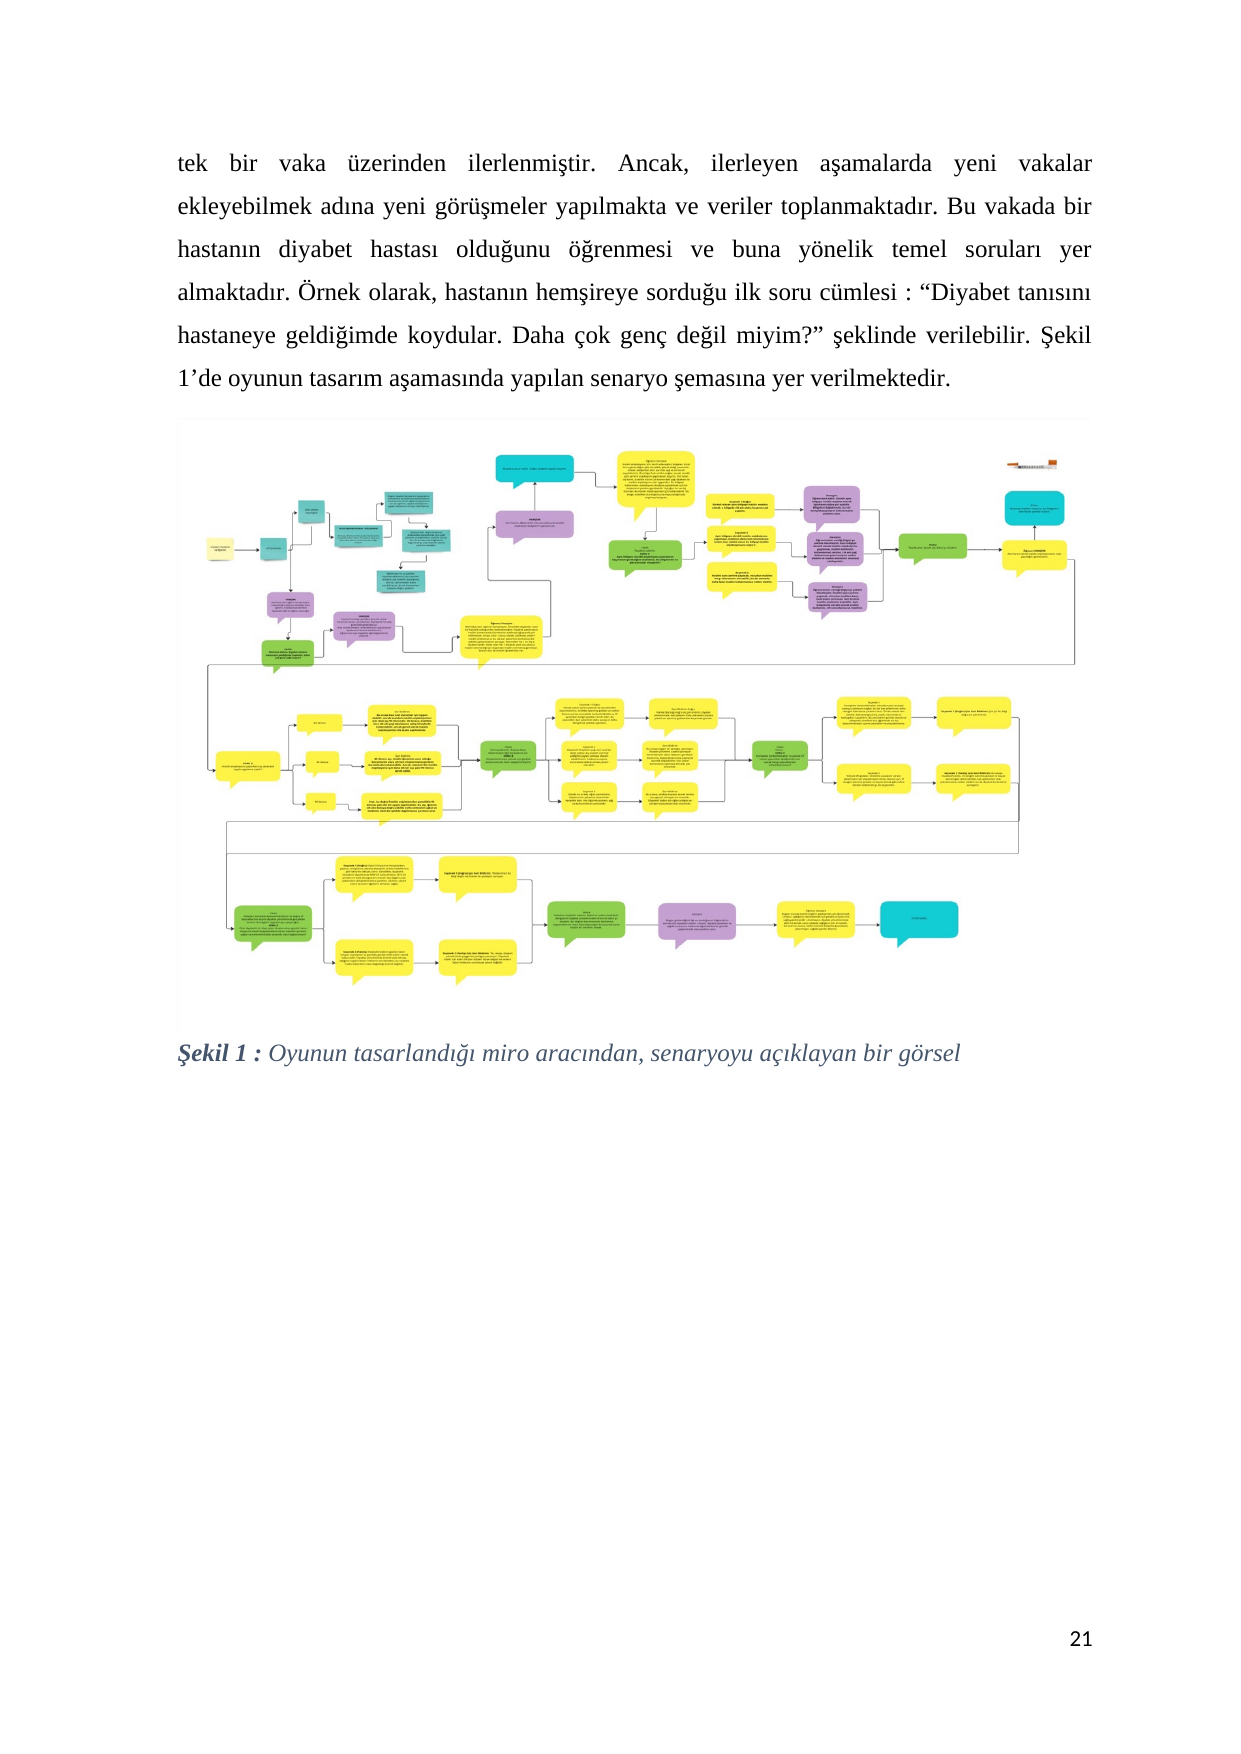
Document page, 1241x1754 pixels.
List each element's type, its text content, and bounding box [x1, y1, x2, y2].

text Şekil 1 : Oyunun tasarlandığı miro aracından, senaryoyu açıklayan bir görsel [177, 1038, 1092, 1067]
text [177, 148, 1092, 392]
picture [177, 418, 1093, 1036]
